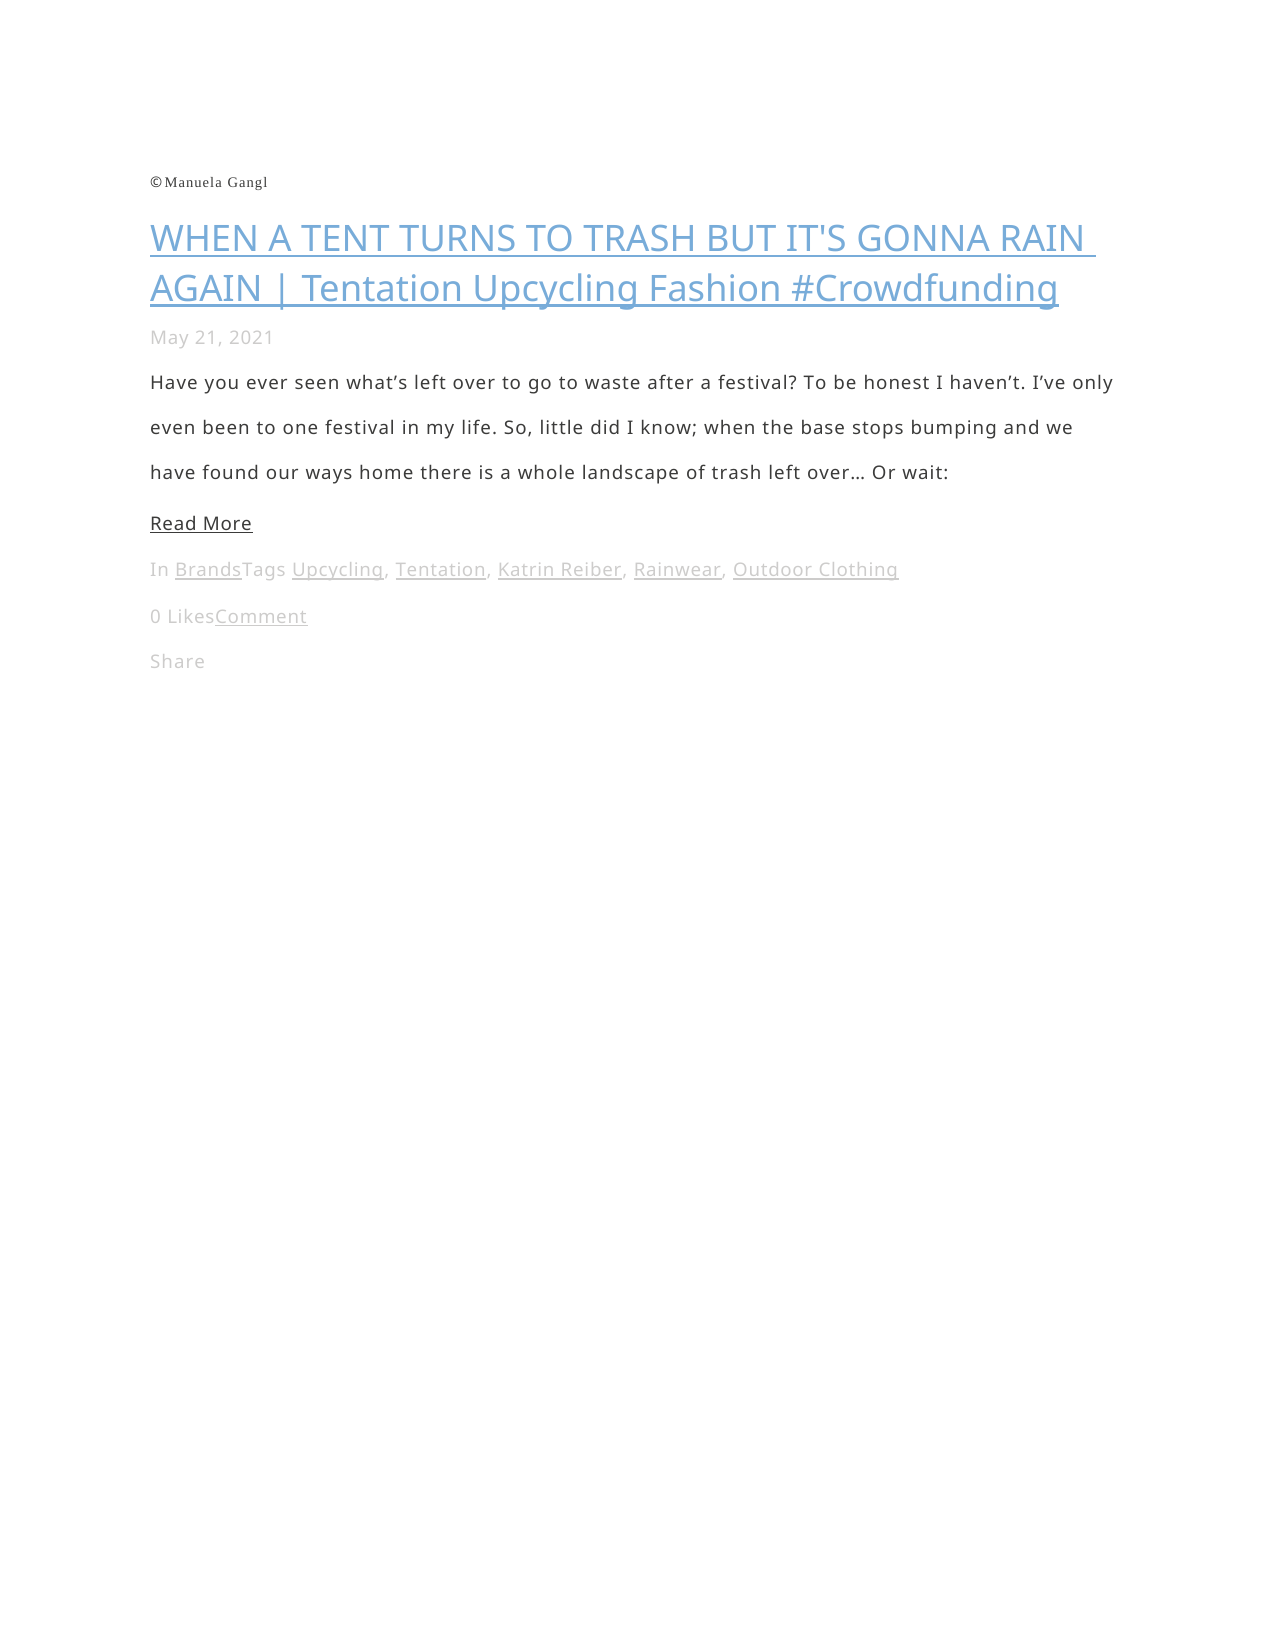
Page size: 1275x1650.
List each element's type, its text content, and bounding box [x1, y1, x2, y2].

text 0 LikesComment [150, 603, 1125, 628]
text May 21, 2021 [150, 325, 1125, 350]
text ©️Manuela Gangl [150, 150, 1125, 192]
text Share [150, 628, 1125, 673]
text In BrandsTags Upcycling, Tentation, Katrin Reiber, Rainwear, Outdoor Clothing [150, 557, 1125, 582]
text Read More [150, 510, 1125, 536]
text Have you ever seen what’s left over to go to waste after a festival? To be honest I haven’t. I’ve only even been to one festival in my life. So, little did I know; when the base stops bumping and we have found our ways home there is a whole landscape of trash left over… Or wait: [150, 350, 1125, 485]
text WHEN A TENT TURNS TO TRASH BUT IT'S GONNA RAIN AGAIN | Tentation Upcycling Fashion #Crowdfunding [150, 213, 1125, 312]
